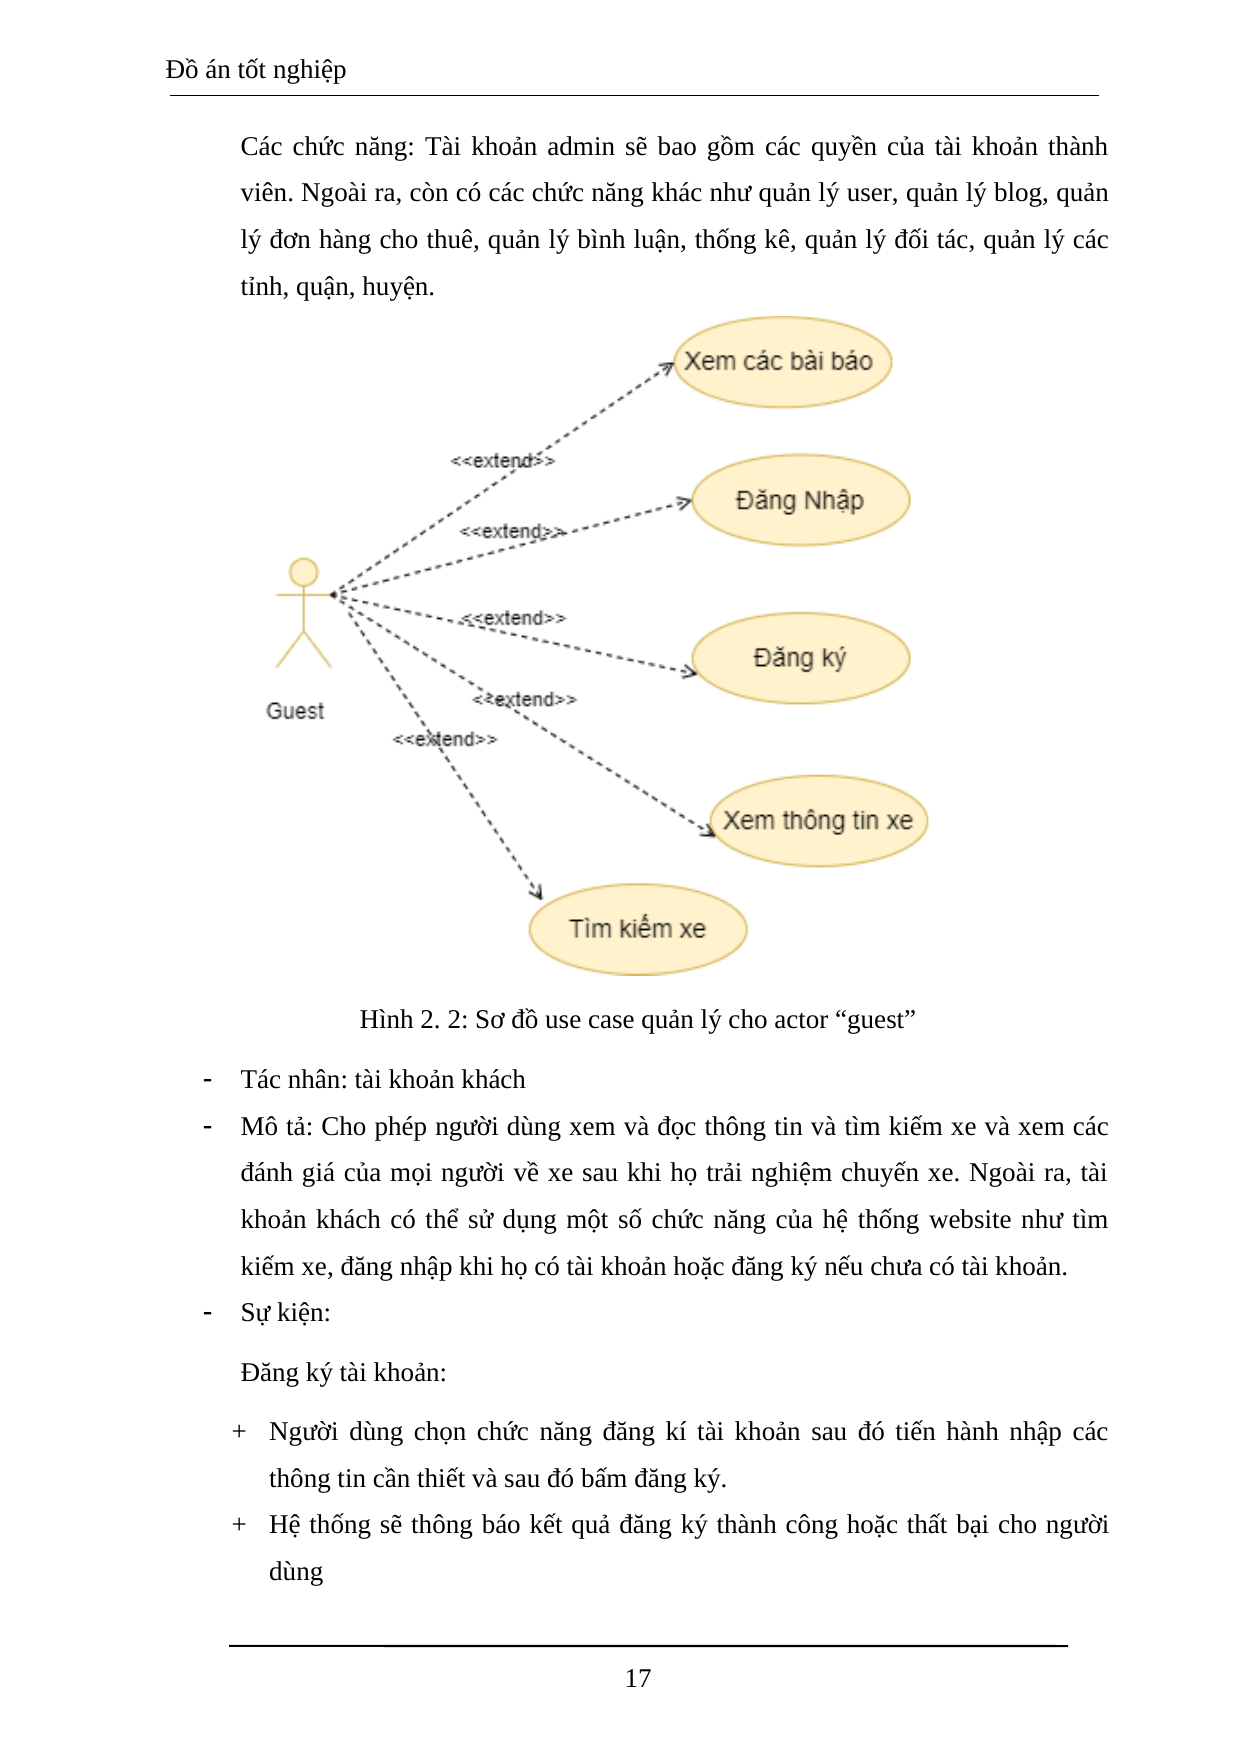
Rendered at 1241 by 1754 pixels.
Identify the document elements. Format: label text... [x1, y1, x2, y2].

list Các chức năng: Tài khoản admin sẽ bao gồm các quyền của tài khoản thành viên. Ngoài ra, còn có các chức năng khác như quản lý user, quản lý blog, quản lý đơn hàng cho thuê, quản lý bình luận, thống kê, quản lý đối tác, quản lý các tỉnh, quận, huyện. [240, 130, 1110, 301]
text Đăng ký tài khoản: [165, 1356, 1110, 1387]
list Hệ thống sẽ thông báo kết quả đăng ký thành công hoặc thất bại cho người dùng [231, 1508, 1110, 1586]
list Sự kiện: [203, 1296, 1110, 1328]
picture [240, 316, 929, 976]
list Người dùng chọn chức năng đăng kí tài khoản sau đó tiến hành nhập các thông tin cần thiết và sau đó bấm đăng ký. [231, 1415, 1110, 1493]
list Mô tả: Cho phép người dùng xem và đọc thông tin và tìm kiếm xe và xem các đánh giá của mọi người về xe sau khi họ trải nghiệm chuyến xe. Ngoài ra, tài khoản khách có thể sử dụng một số chức năng của hệ thống website như tìm kiếm xe, đăng nhập khi họ có tài khoản hoặc đăng ký nếu chưa có tài khoản. [203, 1110, 1110, 1281]
list Tác nhân: tài khoản khách [203, 1063, 1110, 1094]
